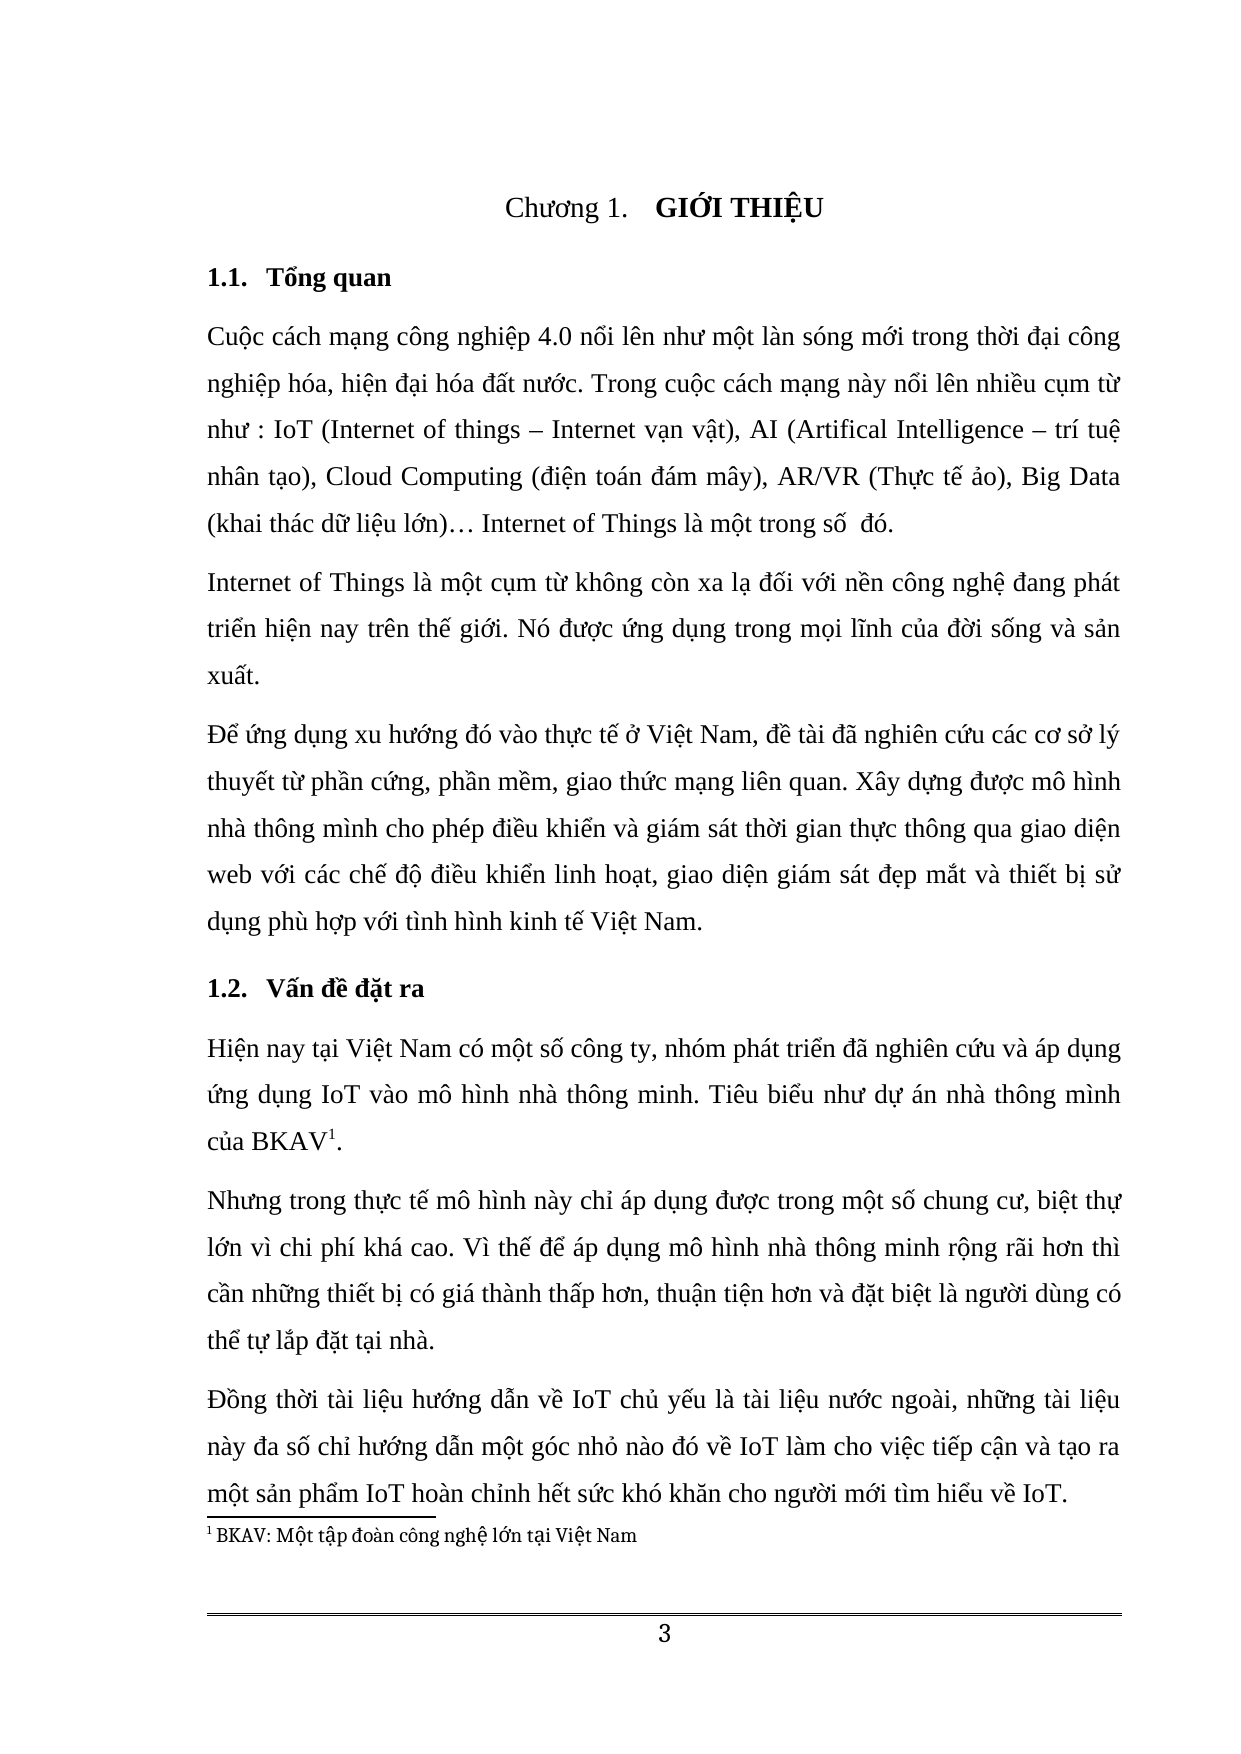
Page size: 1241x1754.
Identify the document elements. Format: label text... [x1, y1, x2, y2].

subtitle Tổng quan [207, 261, 1122, 292]
subtitle Vấn đề đặt ra [207, 972, 1122, 1004]
subtitle GIỚI THIỆU [207, 190, 1122, 223]
text Internet of Things là một cụm từ không còn xa lạ đối với nền công nghệ đang phát triển hiện nay trên thế giới. Nó được ứng dụng trong mọi lĩnh của đời sống và sản xuất. [207, 566, 1122, 690]
text Hiện nay tại Việt Nam có một số công ty, nhóm phát triển đã nghiên cứu và áp dụng ứng dụng IoT vào mô hình nhà thông minh. Tiêu biểu như dự án nhà thông mình của BKAV. [207, 1032, 1122, 1156]
text Nhưng trong thực tế mô hình này chỉ áp dụng được trong một số chung cư, biệt thự lớn vì chi phí khá cao. Vì thế để áp dụng mô hình nhà thông minh rộng rãi hơn thì cần những thiết bị có giá thành thấp hơn, thuận tiện hơn và đặt biệt là người dùng có thể tự lắp đặt tại nhà. [207, 1184, 1122, 1355]
text Đồng thời tài liệu hướng dẫn về IoT chủ yếu là tài liệu nước ngoài, những tài liệu này đa số chỉ hướng dẫn một góc nhỏ nào đó về IoT làm cho việc tiếp cận và tạo ra một sản phẩm IoT hoàn chỉnh hết sức khó khăn cho người mới tìm hiểu về IoT. [207, 1383, 1122, 1508]
text Cuộc cách mạng công nghiệp 4.0 nổi lên như một làn sóng mới trong thời đại công nghiệp hóa, hiện đại hóa đất nước. Trong cuộc cách mạng này nổi lên nhiều cụm từ như : IoT (Internet of things – Internet vạn vật), AI (Artifical Intelligence – trí tuệ nhân tạo), Cloud Computing (điện toán đám mây), AR/VR (Thực tế ảo), Big Data (khai thác dữ liệu lớn)… Internet of Things là một trong số đó. [207, 320, 1122, 538]
text Để ứng dụng xu hướng đó vào thực tế ở Việt Nam, đề tài đã nghiên cứu các cơ sở lý thuyết từ phần cứng, phần mềm, giao thức mạng liên quan. Xây dựng được mô hình nhà thông mình cho phép điều khiển và giám sát thời gian thực thông qua giao diện web với các chế độ điều khiển linh hoạt, giao diện giám sát đẹp mắt và thiết bị sử dụng phù hợp với tình hình kinh tế Việt Nam. [207, 718, 1122, 936]
